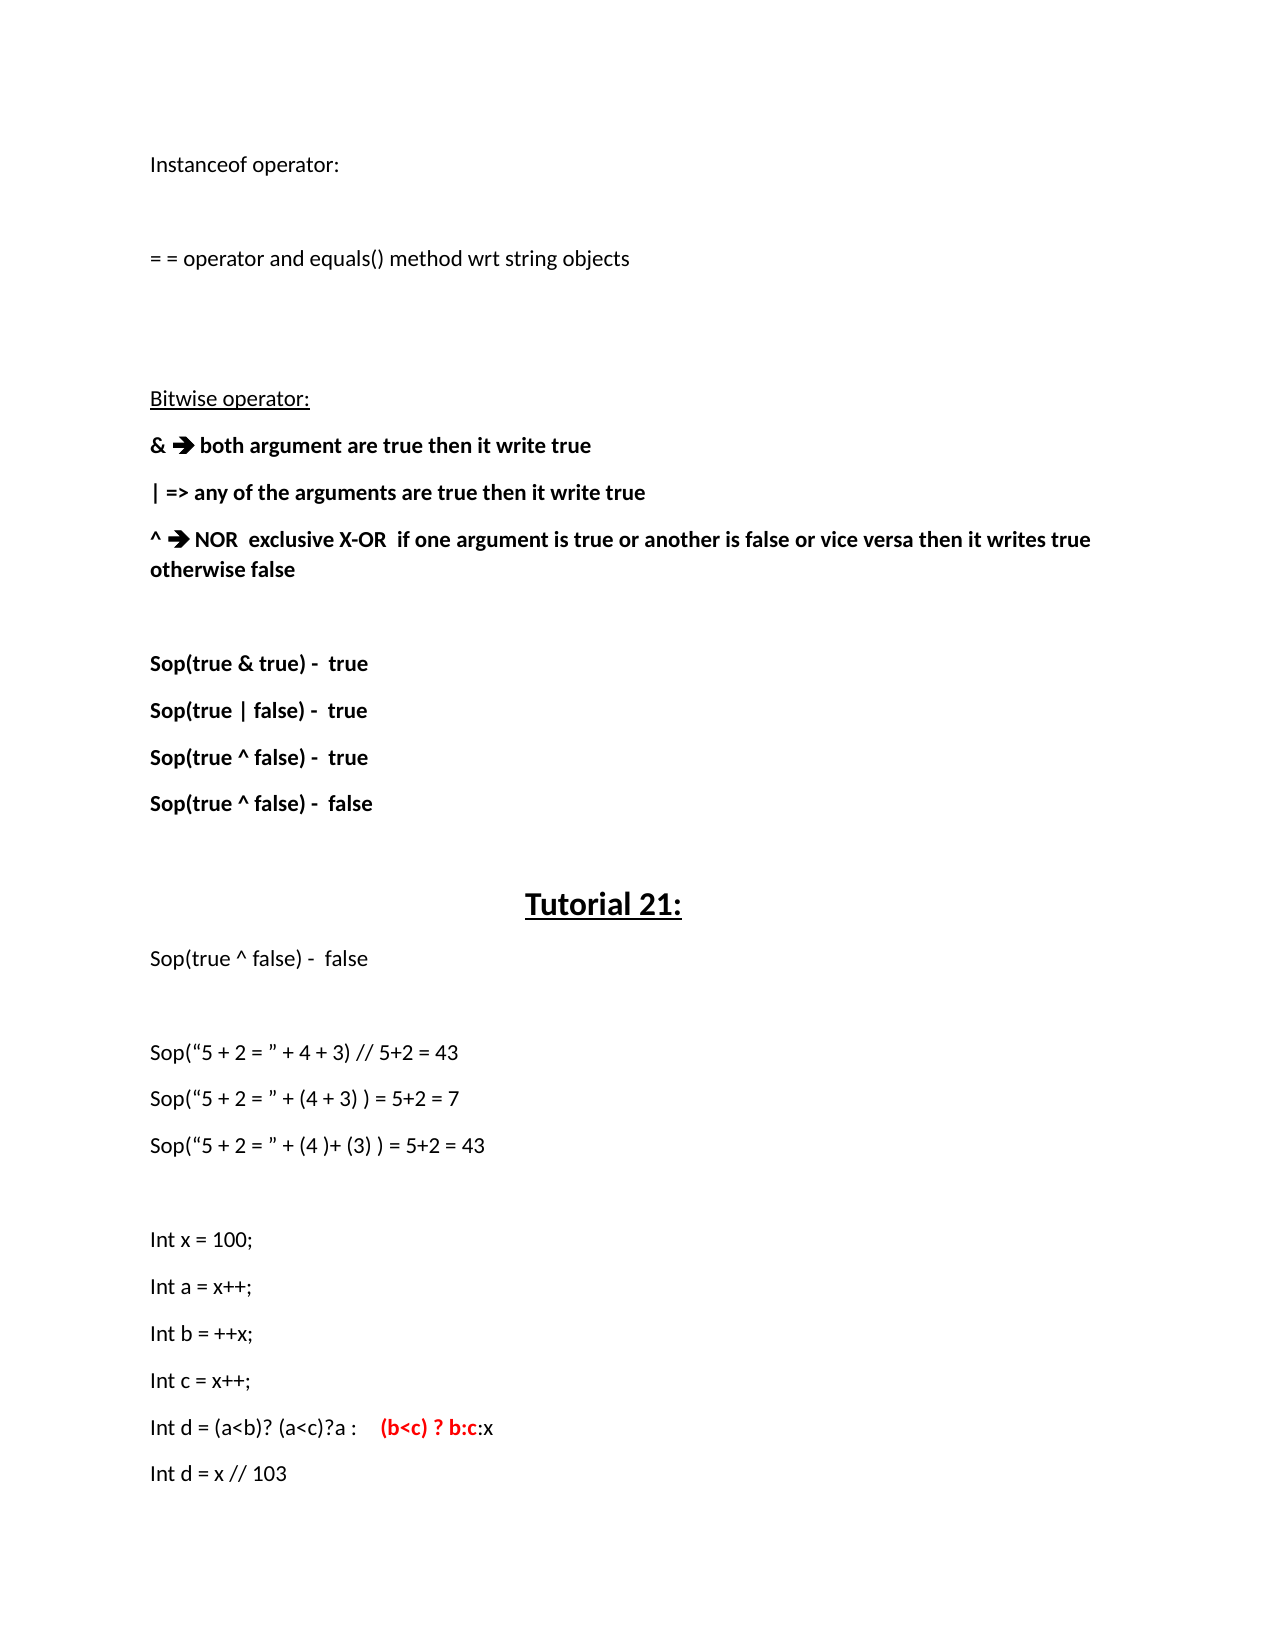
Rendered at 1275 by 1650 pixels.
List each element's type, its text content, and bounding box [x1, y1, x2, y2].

text Bitwise operator: [150, 384, 1125, 412]
text Int x = 100; [150, 1225, 1125, 1253]
text ^ NOR exclusive X-OR if one argument is true or another is false or vice versa then it writes true otherwise false [150, 525, 1125, 583]
text Int d = (a<b)? (a<c)?a : (b<c) ? b:c:x [150, 1413, 1125, 1441]
text = = operator and equals() method wrt string objects [150, 244, 1125, 272]
text Sop(true & true) - true [150, 649, 1125, 677]
text Sop(“5 + 2 = ” + (4 )+ (3) ) = 5+2 = 43 [150, 1131, 1125, 1159]
text Instanceof operator: [150, 150, 1125, 178]
text Sop(true ^ false) - false [150, 944, 1125, 972]
text Int a = x++; [150, 1272, 1125, 1300]
text | => any of the arguments are true then it write true [150, 478, 1125, 506]
text Sop(true | false) - true [150, 696, 1125, 724]
list Tutorial 21: [450, 883, 1125, 924]
text Sop(true ^ false) - true [150, 743, 1125, 771]
text Int b = ++x; [150, 1319, 1125, 1347]
text Int c = x++; [150, 1366, 1125, 1394]
text Sop(“5 + 2 = ” + (4 + 3) ) = 5+2 = 7 [150, 1084, 1125, 1113]
text Sop(true ^ false) - false [150, 789, 1125, 818]
text Sop(“5 + 2 = ” + 4 + 3) // 5+2 = 43 [150, 1038, 1125, 1066]
text & both argument are true then it write true [150, 431, 1125, 459]
text Int d = x // 103 [150, 1459, 1125, 1488]
